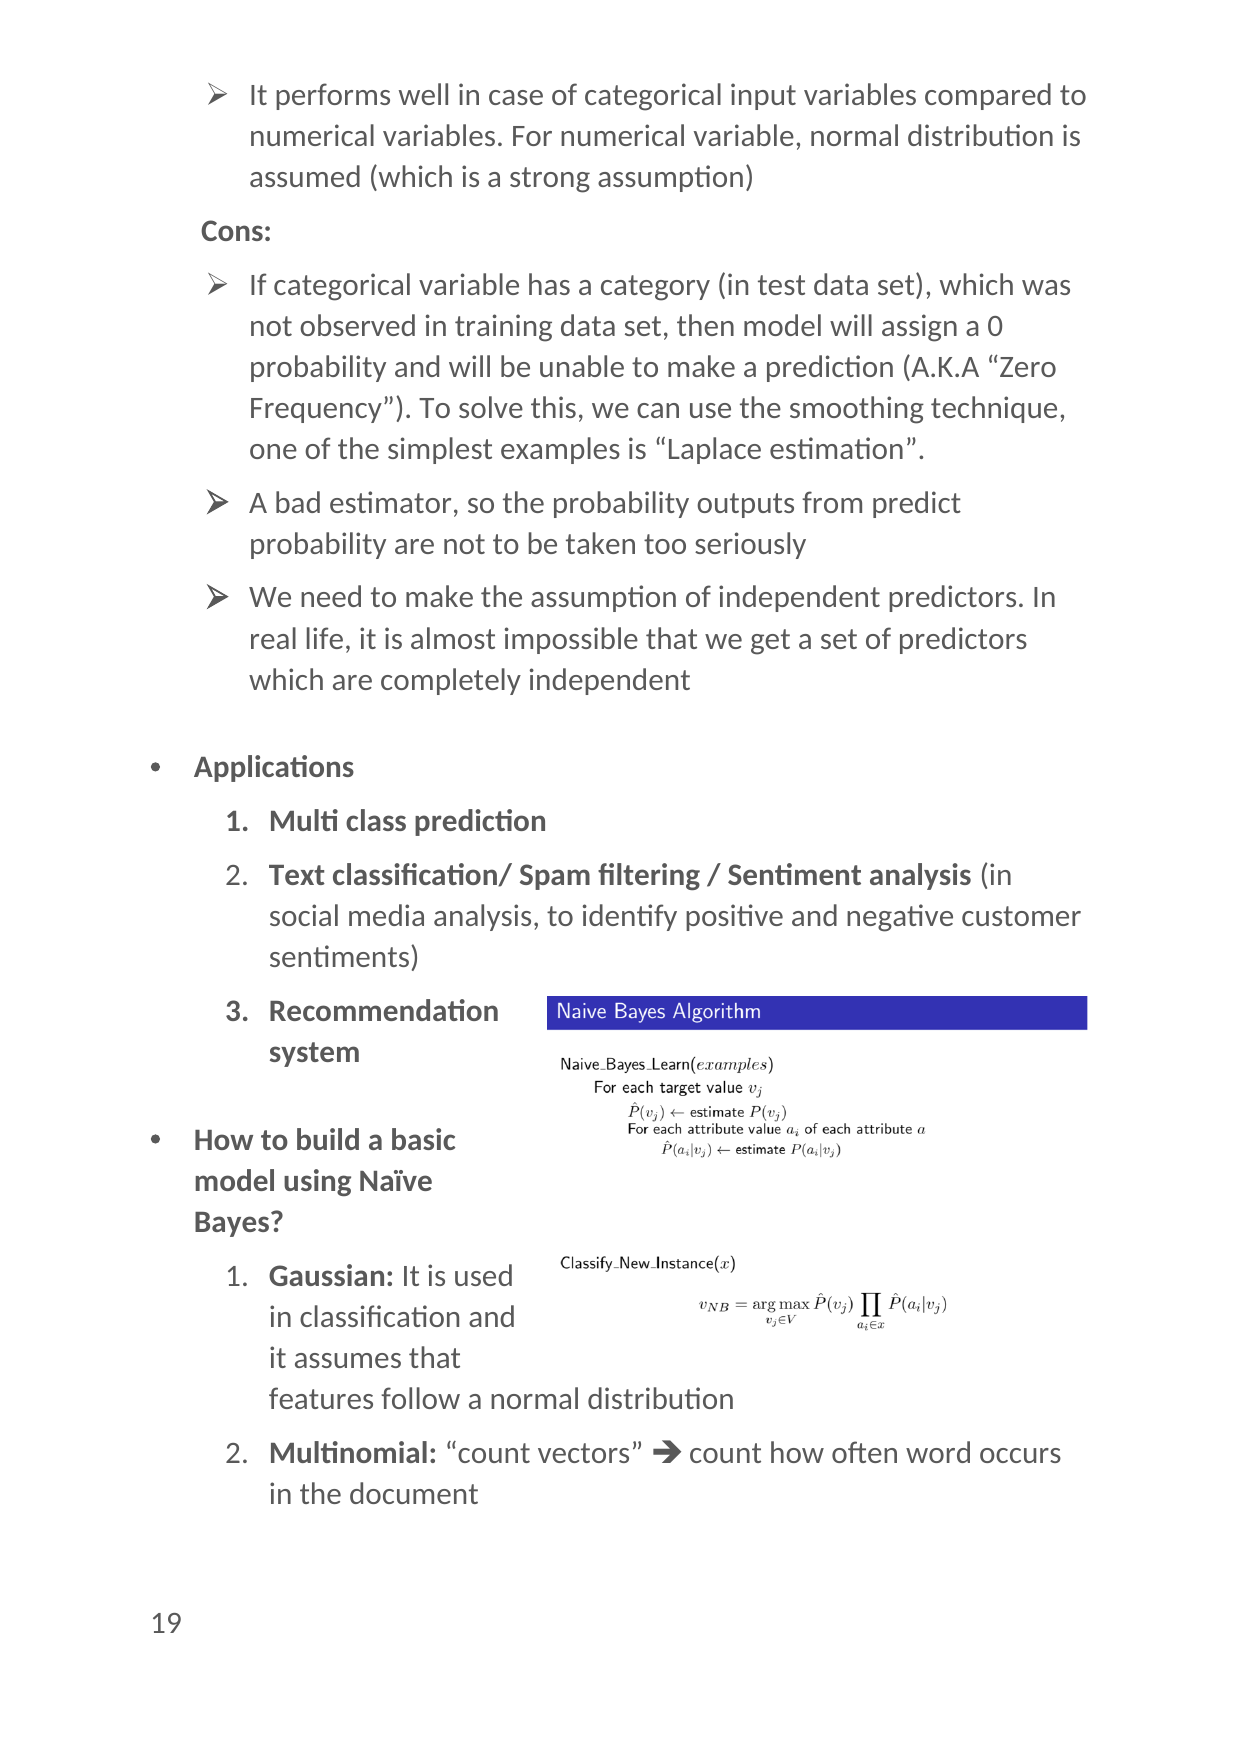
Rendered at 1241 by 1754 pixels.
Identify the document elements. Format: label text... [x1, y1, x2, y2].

list It performs well in case of categorical input variables compared to numerical variables. For numerical variable, normal distribution is assumed (which is a strong assumption) [205, 75, 1090, 195]
list Multinomial: “count vectors” count how often word occurs in the document [225, 1433, 1090, 1512]
list A bad estimator, so the probability outputs from predict probability are not to be taken too seriously [205, 483, 1090, 562]
list Cons: [194, 211, 1090, 249]
list Text classification/ Spam filtering / Sentiment analysis (in social media analysis, to identify positive and negative customer sentiments) [225, 855, 1090, 975]
list We need to make the assumption of independent predictors. In real life, it is almost impossible that we get a set of predictors which are completely independent [205, 578, 1090, 698]
list If categorical variable has a category (in test data set), which was not observed in training data set, then model will assign a 0 probability and will be unable to make a prediction (A.K.A “Zero Frequency”). To solve this, we can use the smoothing technique, one of the simplest examples is “Laplace estimation”. [205, 264, 1090, 467]
list Recommendation system [225, 991, 1090, 1070]
list Applications [150, 748, 1090, 786]
picture [547, 996, 1088, 1369]
list Multi class prediction [225, 801, 1090, 839]
list How to build a basic model using Naïve Bayes? [150, 1120, 547, 1240]
list Gaussian: It is used in classification and it assumes that features follow a normal distribution [225, 1256, 1090, 1417]
